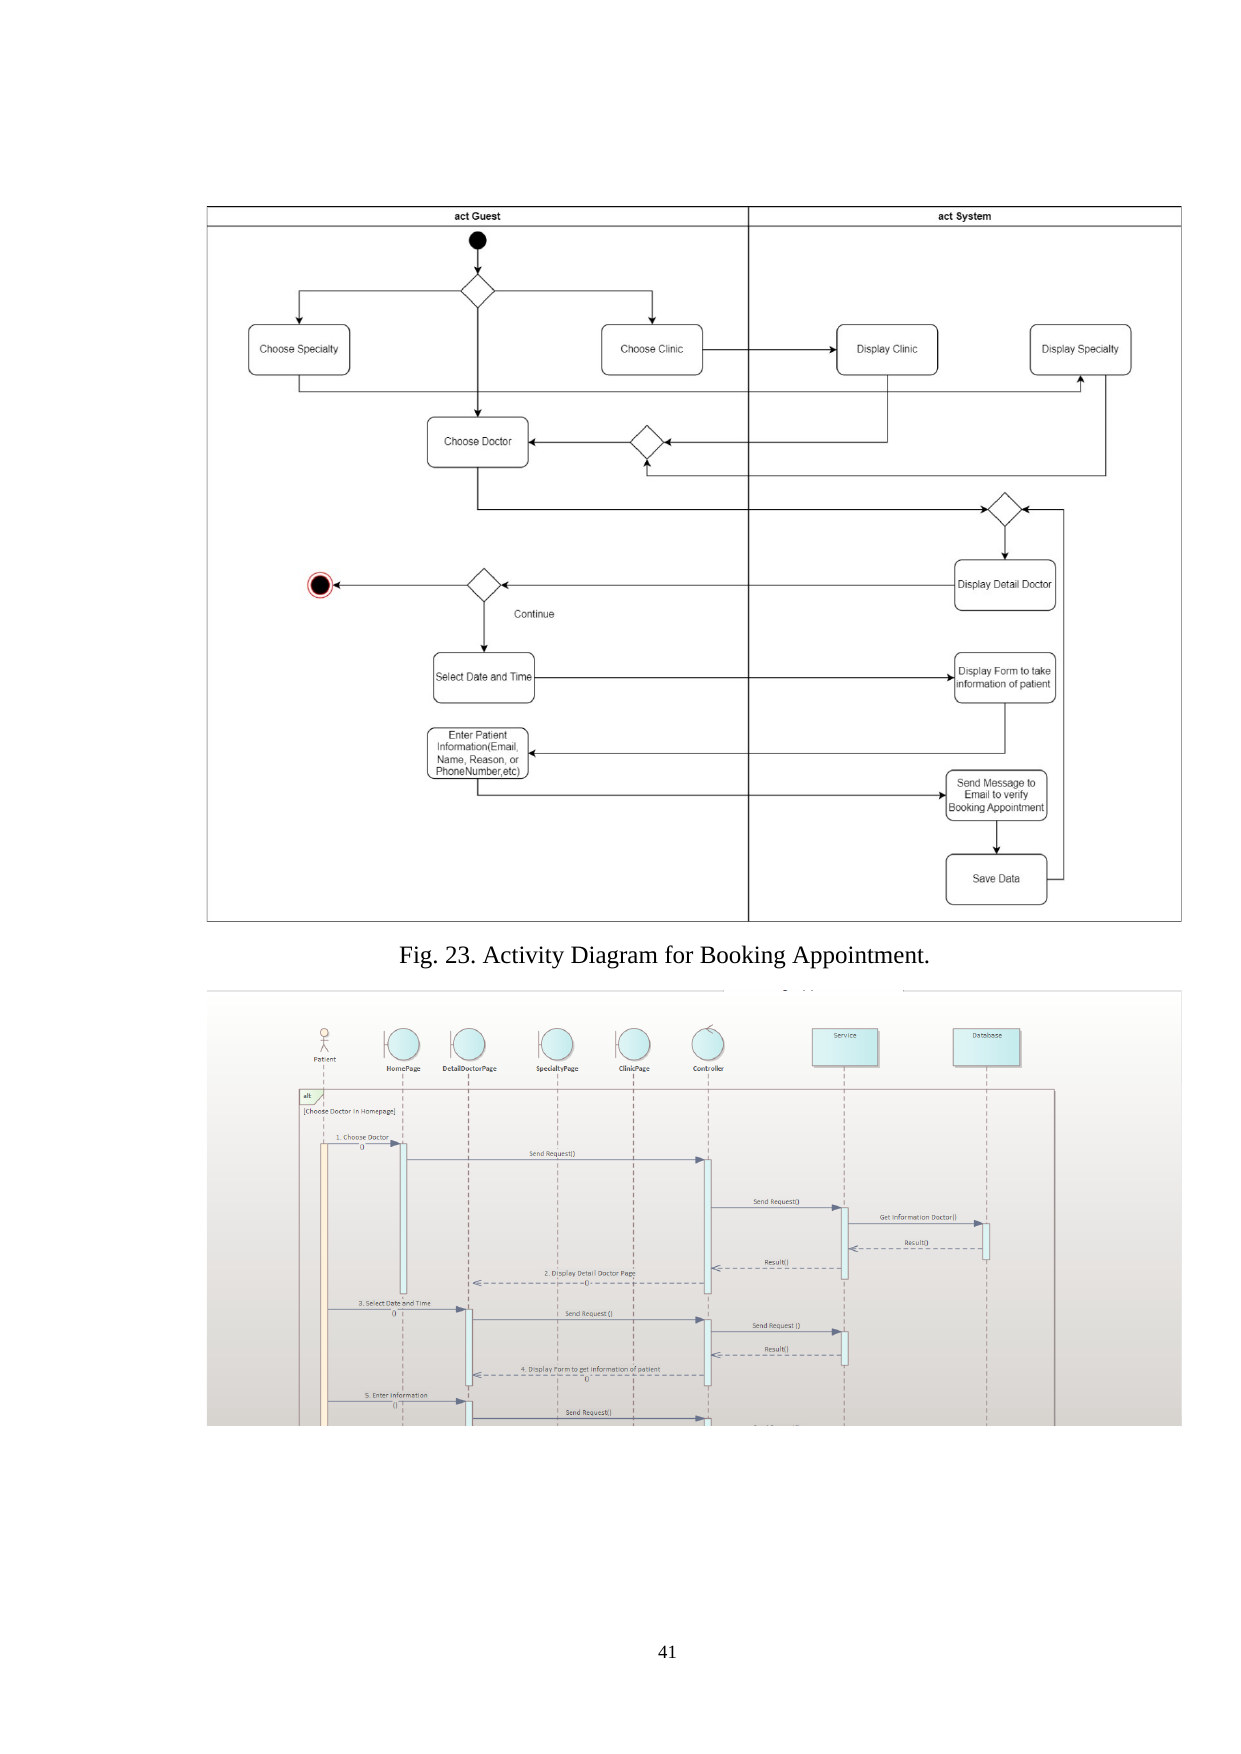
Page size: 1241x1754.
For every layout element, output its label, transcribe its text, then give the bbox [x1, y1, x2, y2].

picture [206, 206, 1182, 922]
picture [206, 990, 1182, 1426]
text Fig. 23. Activity Diagram for Booking Appointment. [207, 941, 1122, 969]
